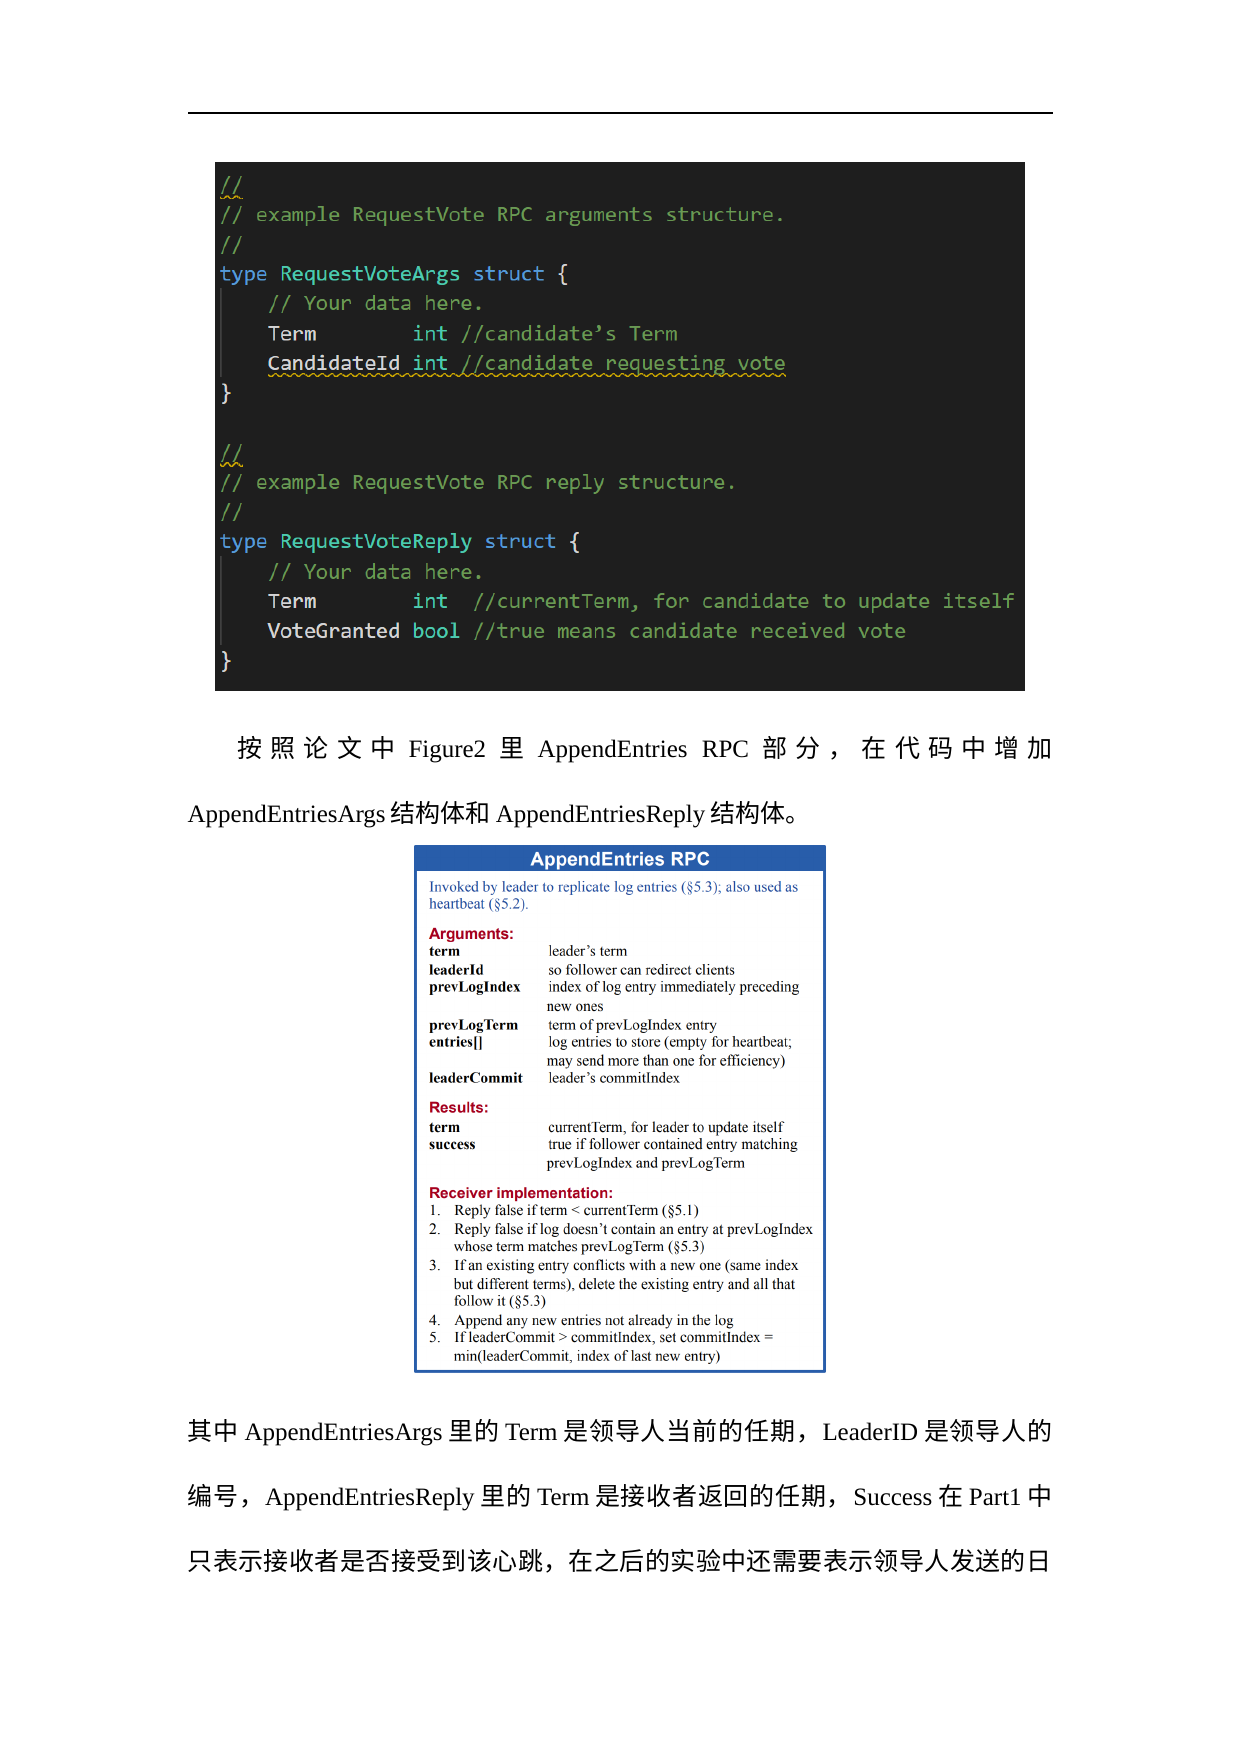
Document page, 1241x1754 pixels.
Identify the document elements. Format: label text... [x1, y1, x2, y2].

text 按照论文中Figure2里AppendEntries RPC部分，在代码中增加AppendEntriesArgs结构体和AppendEntriesReply结构体。 [187, 714, 1053, 844]
picture [413, 844, 827, 1374]
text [187, 1397, 1053, 1592]
picture [215, 162, 1025, 691]
